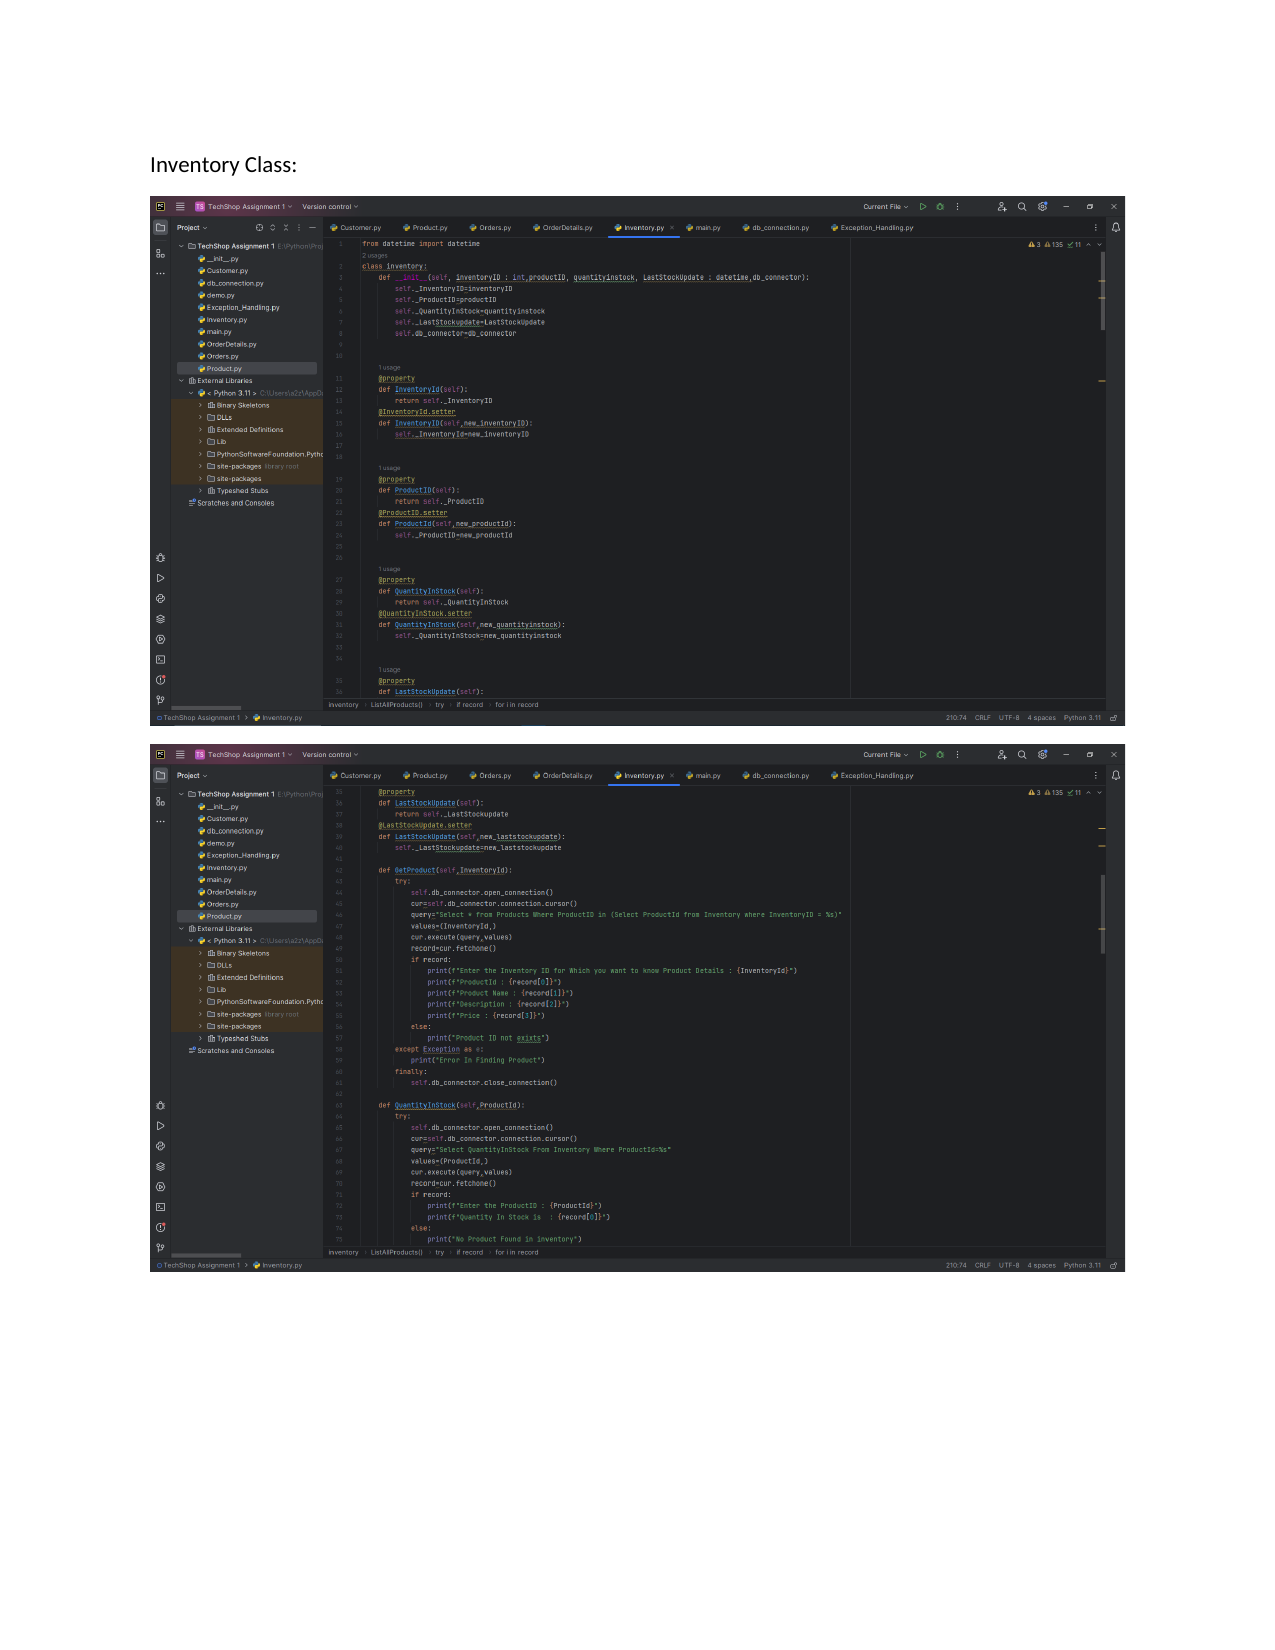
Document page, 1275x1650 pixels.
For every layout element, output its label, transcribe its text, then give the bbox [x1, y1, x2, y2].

text Inventory Class: [150, 150, 1125, 178]
picture [150, 196, 1125, 726]
picture [150, 744, 1125, 1272]
